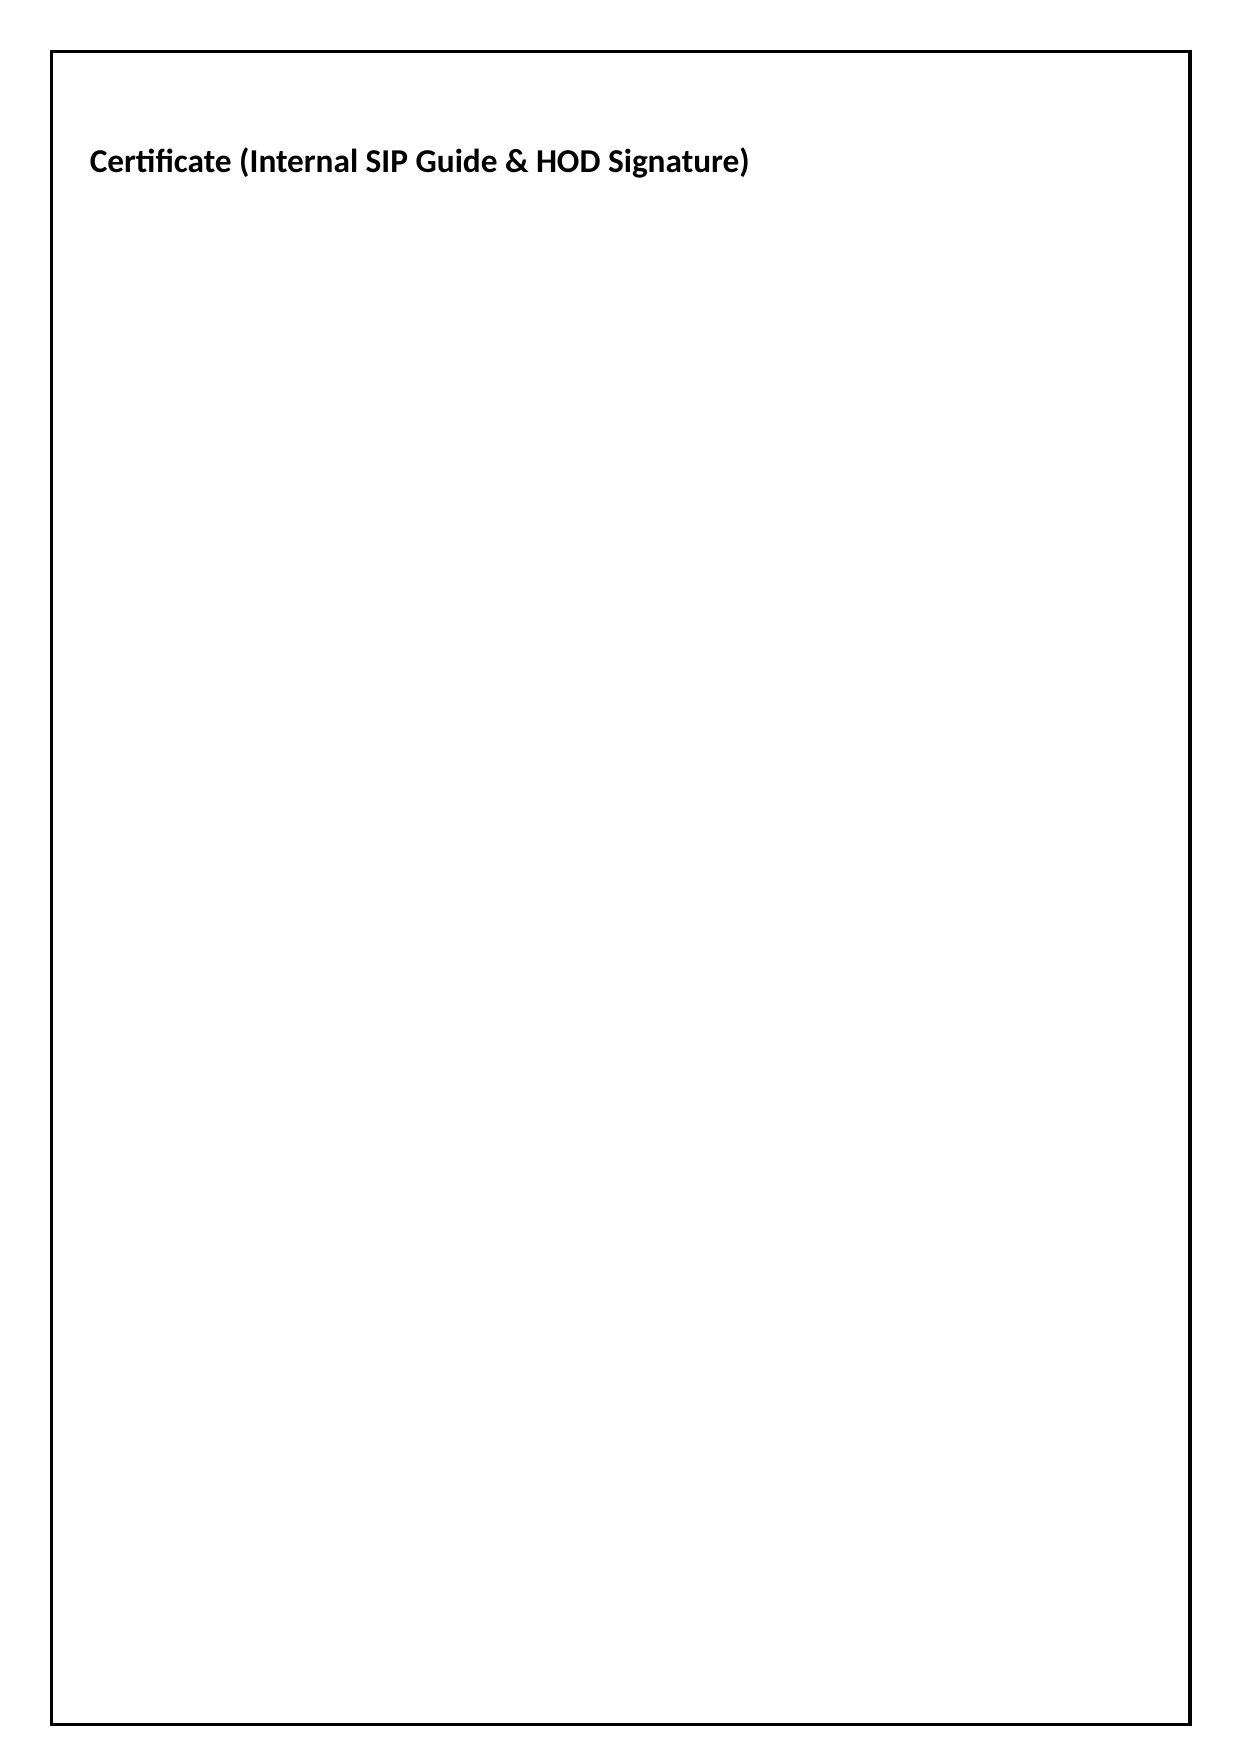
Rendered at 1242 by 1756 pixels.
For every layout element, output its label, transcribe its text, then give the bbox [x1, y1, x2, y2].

text Certificate (Internal SIP Guide & HOD Signature) [89, 139, 1183, 180]
